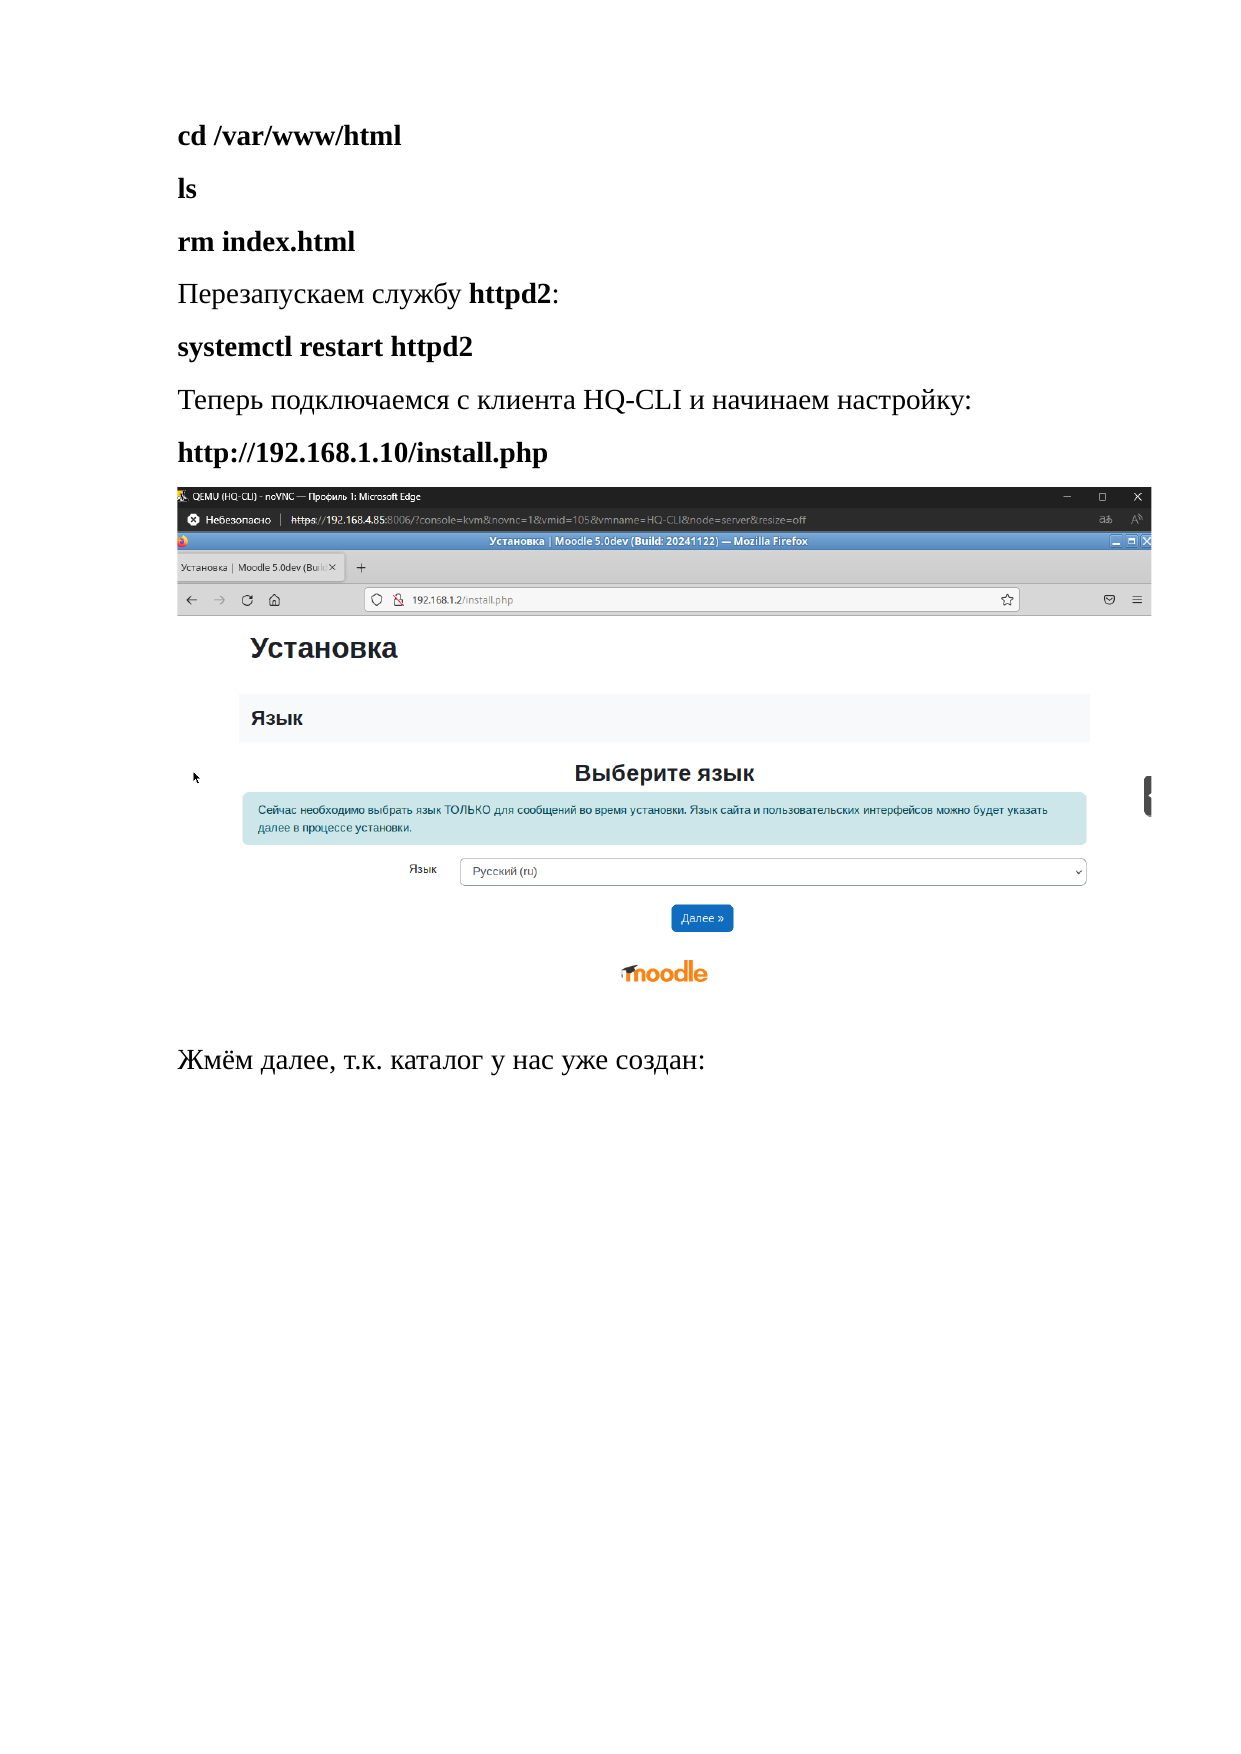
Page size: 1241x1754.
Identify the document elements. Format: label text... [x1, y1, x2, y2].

text ls [177, 171, 1152, 204]
text systemctl restart httpd2 [177, 329, 1152, 363]
picture [177, 487, 1152, 1024]
text http://192.168.1.10/install.php [177, 435, 1152, 468]
text rm index.html [177, 224, 1152, 257]
text Теперь подключаемся с клиента HQ-CLI и начинаем настройку: [177, 382, 1152, 416]
text Жмём далее, т.к. каталог у нас уже создан: [177, 1042, 1152, 1076]
text cd /var/www/html [177, 118, 1152, 152]
text Перезапускаем службу httpd2: [177, 277, 1152, 310]
